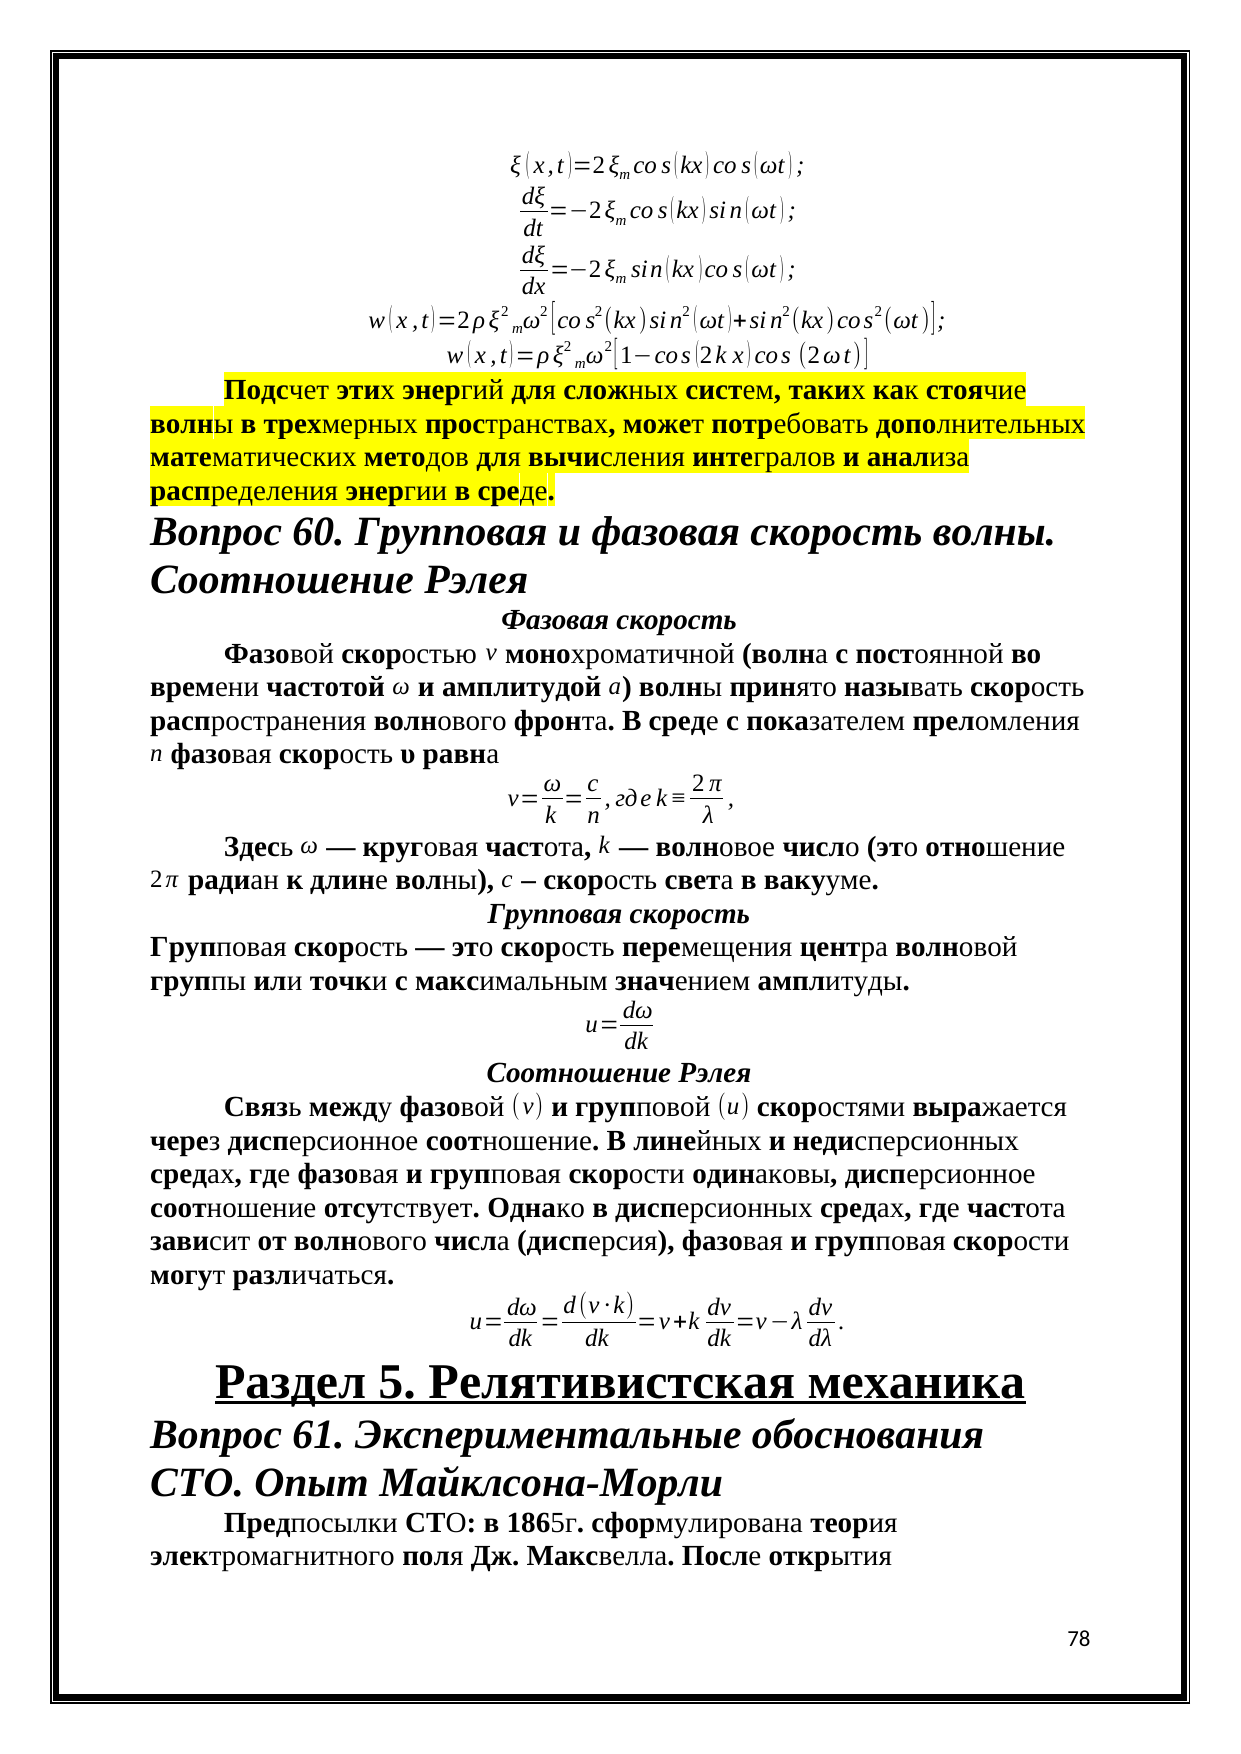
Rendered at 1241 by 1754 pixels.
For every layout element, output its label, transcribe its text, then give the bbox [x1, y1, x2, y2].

text Групповая скорость — это скорость перемещения центра волновой группы или точки с максимальным значением амплитуды. [150, 929, 1090, 997]
text Фазовая скорость [150, 602, 1090, 636]
text Здесь — круговая частота, — волновое число (это отношение радиан к длине волны), – скорость света в вакууме. [150, 829, 1090, 896]
text Связь между фазовой ​ и групповой ​ скоростями выражается через дисперсионное соотношение. В линейных и недисперсионных средах, где фазовая и групповая скорости одинаковы, дисперсионное соотношение отсутствует. Однако в дисперсионных средах, где частота зависит от волнового числа (дисперсия), фазовая и групповая скорости могут различаться. [150, 1089, 1090, 1290]
text Групповая скорость [150, 896, 1090, 929]
text Вопрос 61. Экспериментальные обоснования СТО. Опыт Майклсона-Морли [150, 1409, 1090, 1505]
text Соотношение Рэлея [150, 1056, 1090, 1089]
text Раздел 5. Релятивистская механика [150, 1352, 1090, 1409]
text Вопрос 60. Групповая и фазовая скорость волны. Соотношение Рэлея [150, 506, 1090, 602]
text Подсчет этих энергий для сложных систем, таких как стоячие волны в трехмерных пространствах, может потребовать дополнительных математических методов для вычисления интегралов и анализа распределения энергии в среде. [555, 372, 1090, 506]
text Фазовой скоростью монохроматичной (волна с постоянной во времени частотой и амплитудой ) волны принято называть скорость распространения волнового фронта. В среде с показателем преломления фазовая скорость υ равна [150, 636, 1090, 770]
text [150, 1505, 1090, 1572]
